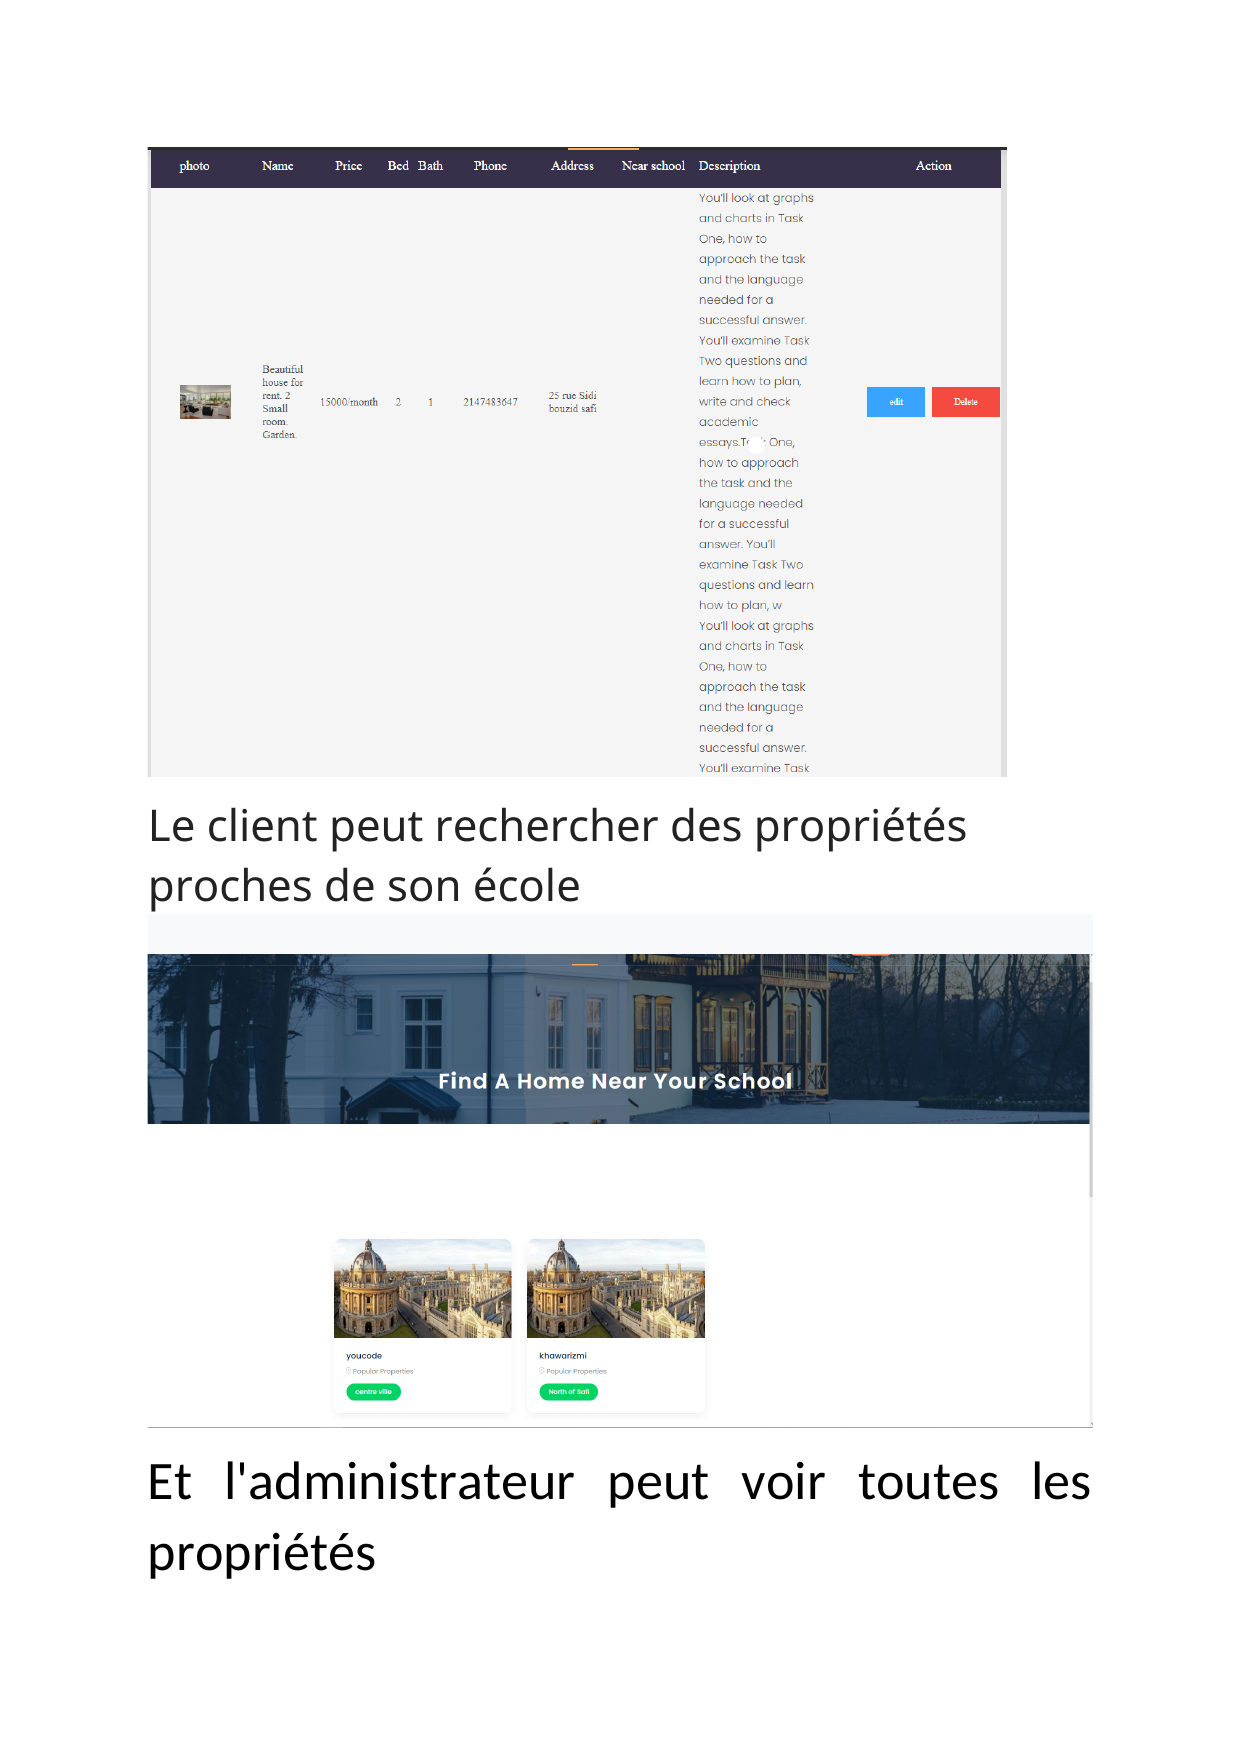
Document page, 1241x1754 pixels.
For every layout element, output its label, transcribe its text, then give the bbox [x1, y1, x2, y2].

text Le client peut rechercher des propriétés proches de son école [148, 795, 1093, 914]
text Et l'administrateur peut voir toutes les propriétés [148, 1447, 1093, 1584]
picture [147, 954, 1093, 1428]
picture [147, 147, 1007, 777]
